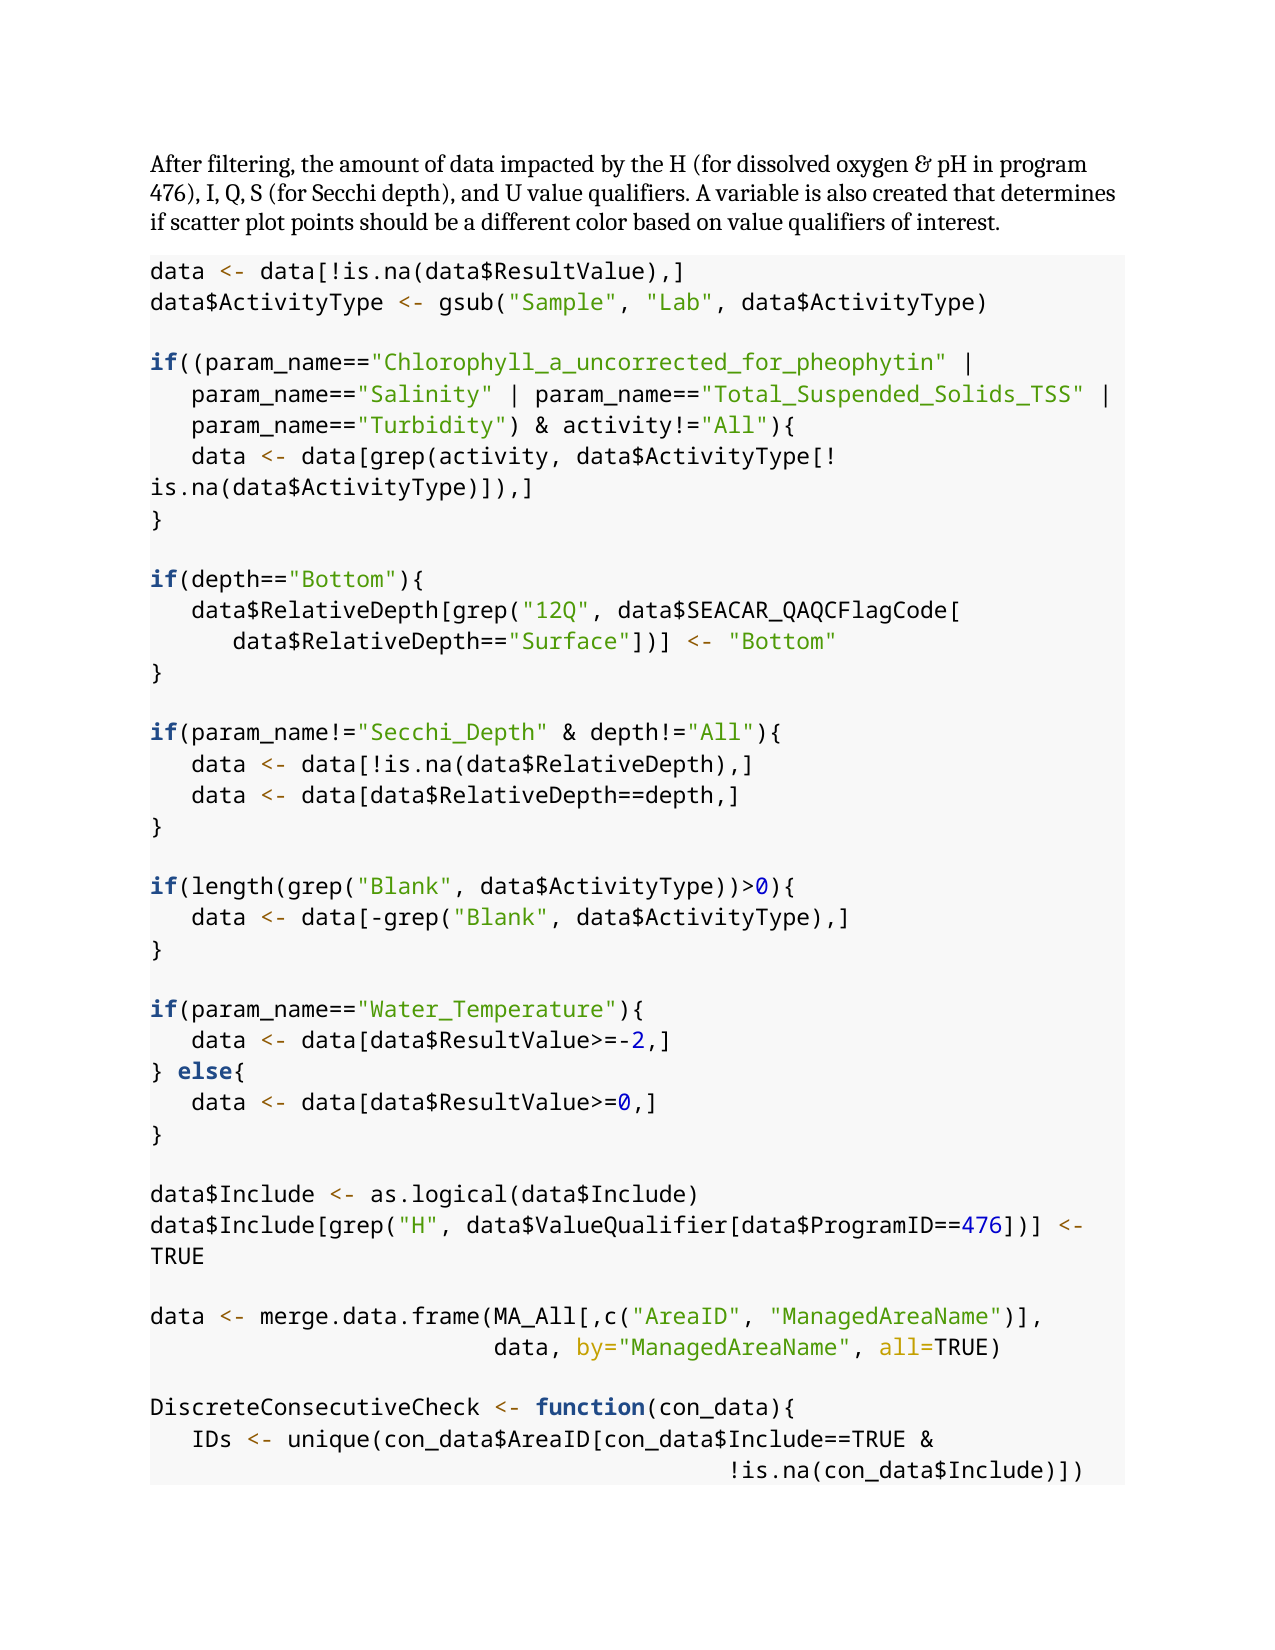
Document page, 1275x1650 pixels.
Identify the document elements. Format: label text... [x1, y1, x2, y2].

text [150, 255, 1125, 1485]
text After filtering, the amount of data impacted by the H (for dissolved oxygen & pH in program 476), I, Q, S (for Secchi depth), and U value qualifiers. A variable is also created that determines if scatter plot points should be a different color based on value qualifiers of interest. [150, 150, 1125, 236]
